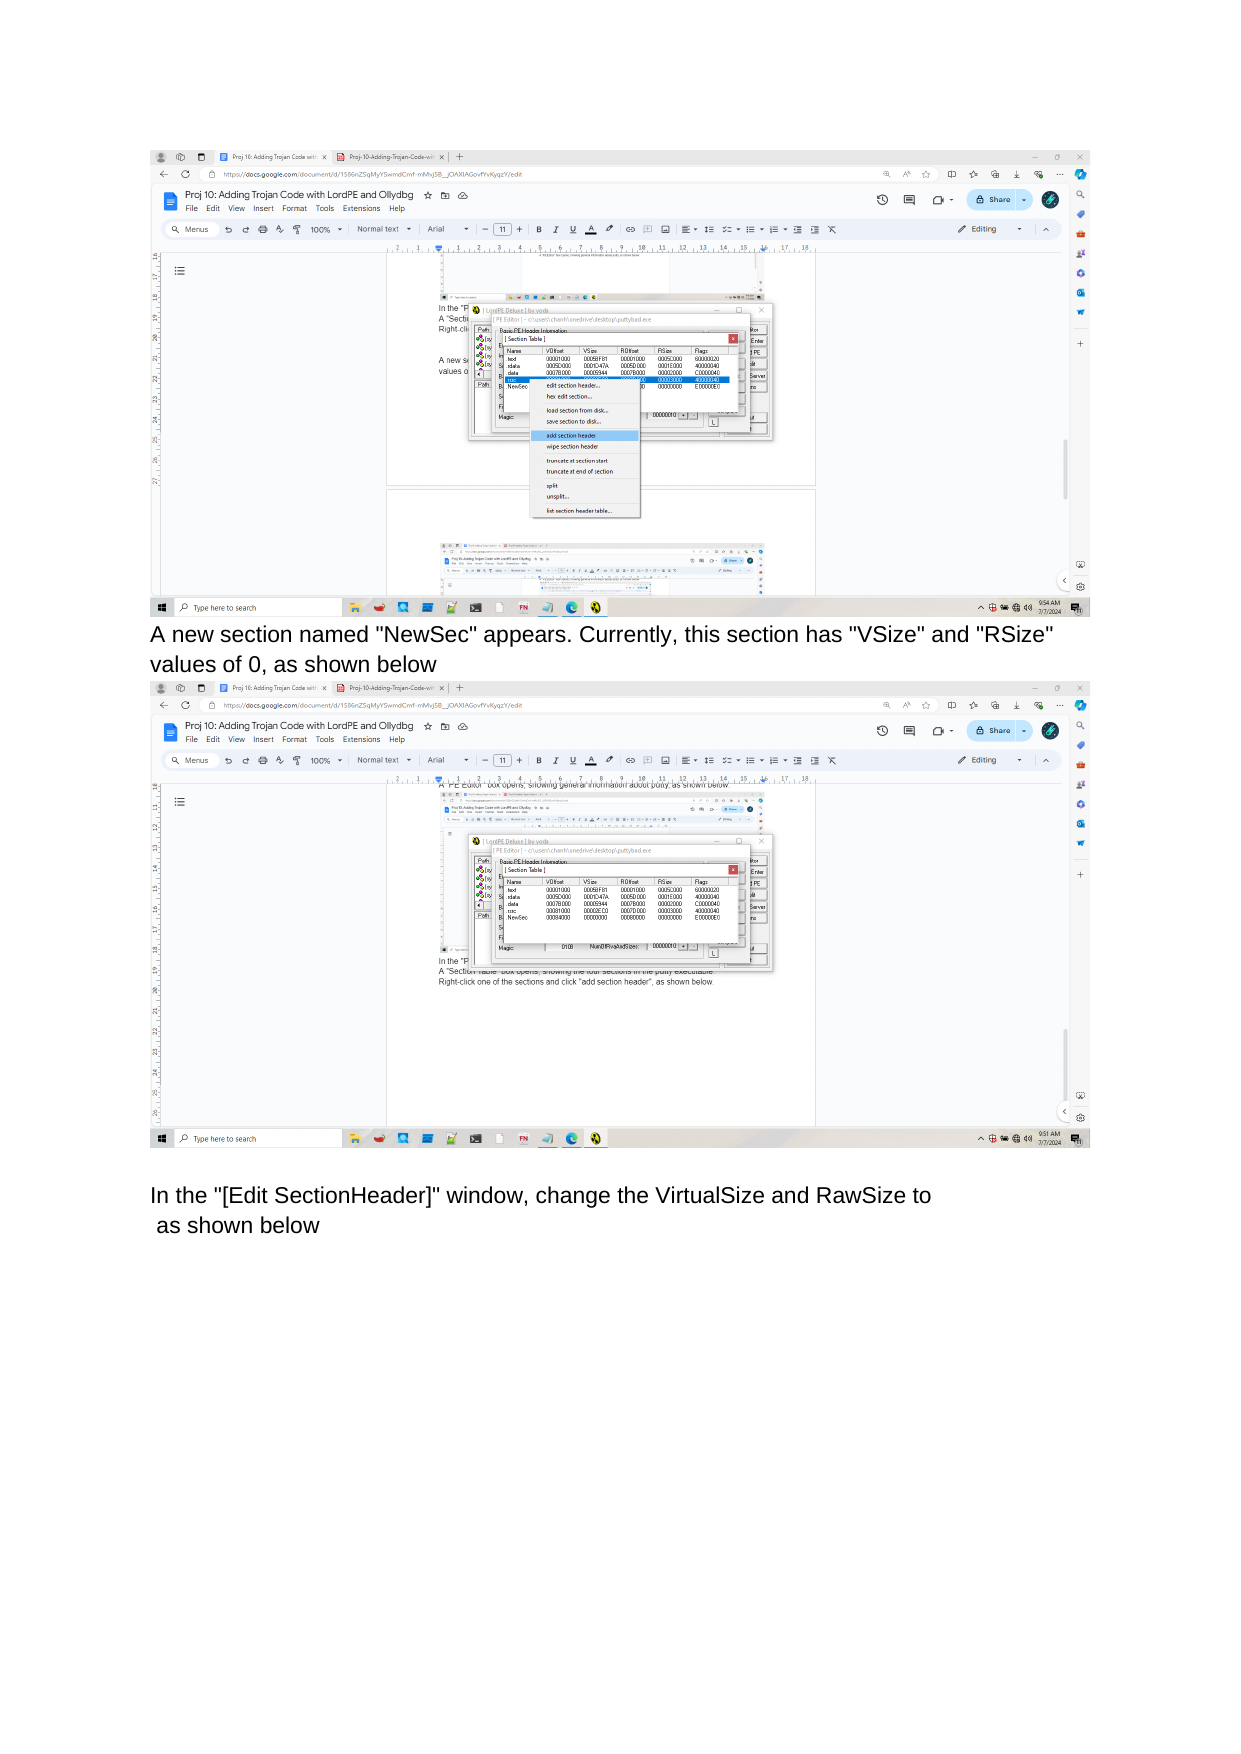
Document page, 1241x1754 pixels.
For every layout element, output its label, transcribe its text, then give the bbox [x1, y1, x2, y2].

text In the "[Edit SectionHeader]" window, change the VirtualSize and RawSize to [150, 1182, 1090, 1208]
text A new section named "NewSec" appears. Currently, this section has "VSize" and "RSize" values of 0, as shown below [150, 621, 1090, 677]
picture [150, 150, 1091, 617]
picture [150, 681, 1091, 1148]
text as shown below [150, 1212, 1090, 1238]
